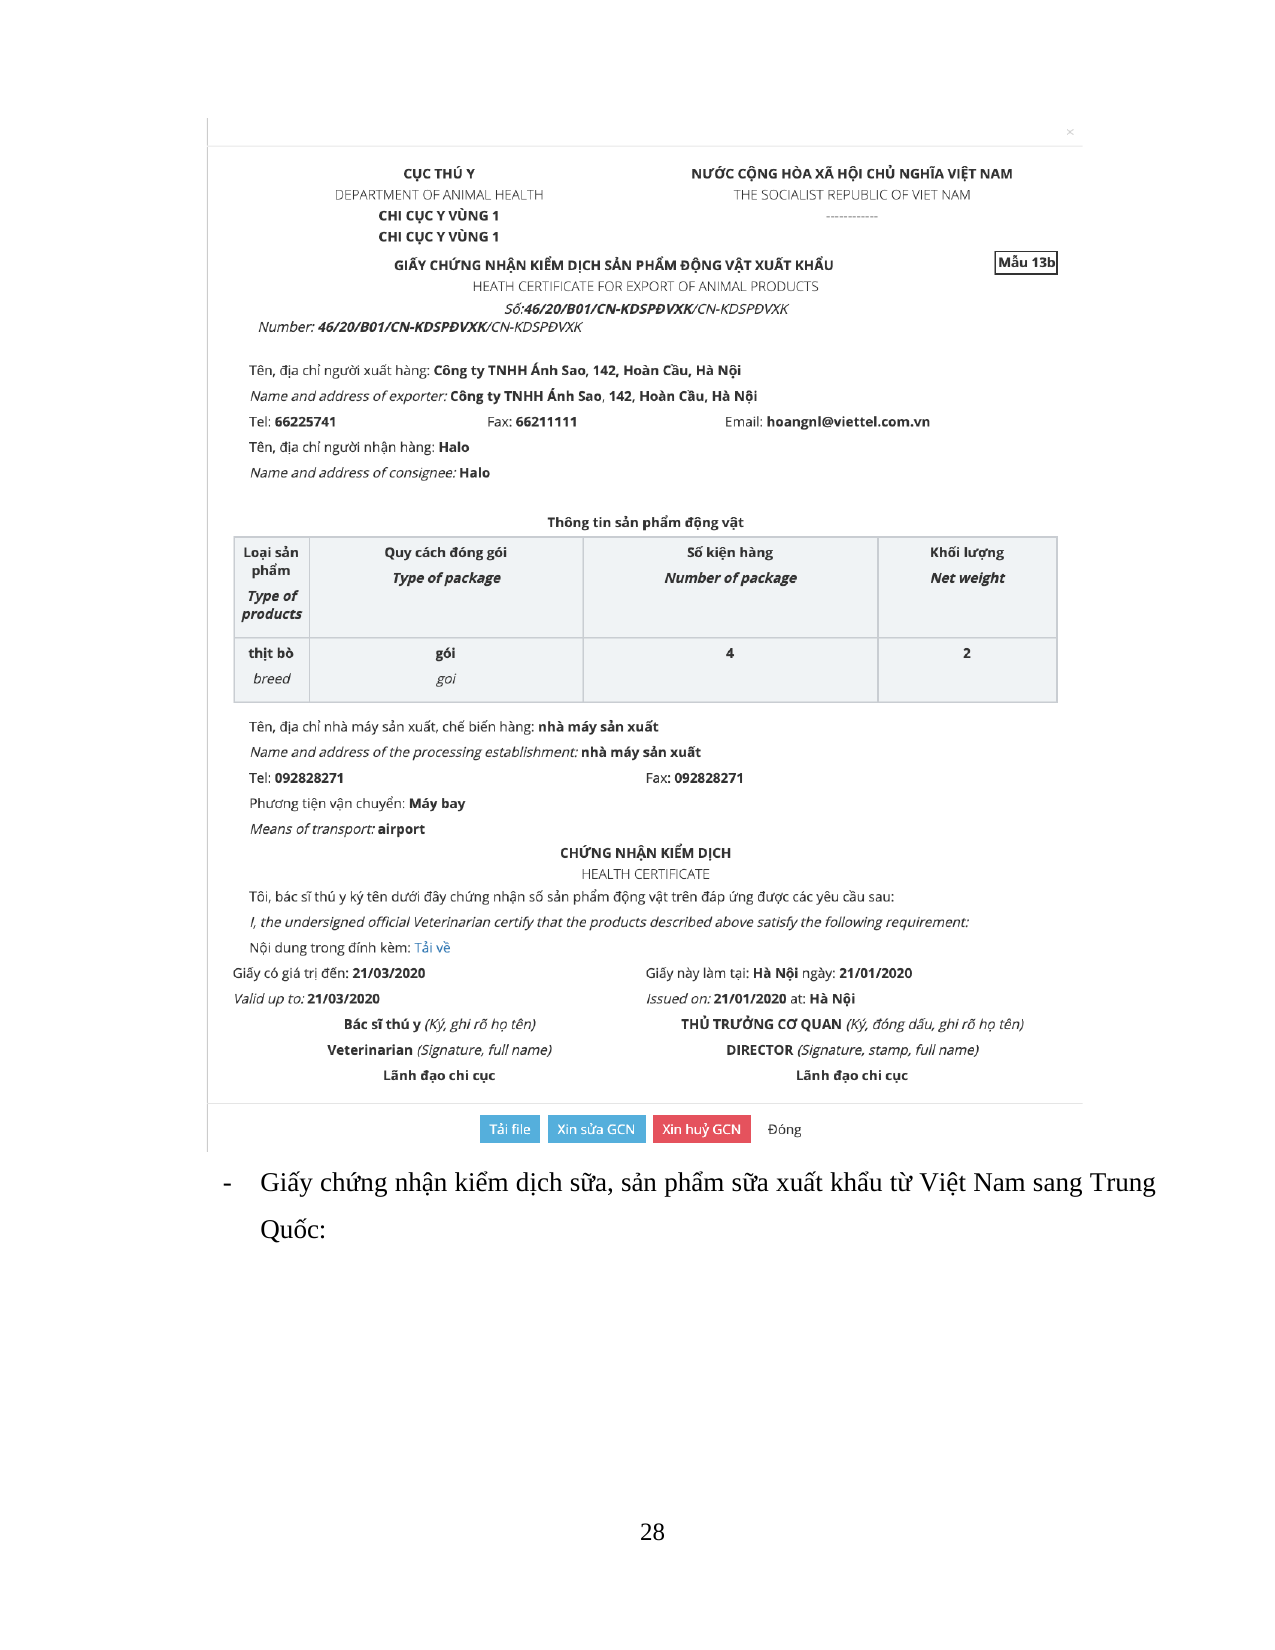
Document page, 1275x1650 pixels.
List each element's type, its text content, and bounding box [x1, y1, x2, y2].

picture [206, 118, 1083, 1152]
list Giấy chứng nhận kiểm dịch sữa, sản phẩm sữa xuất khẩu từ Việt Nam sang Trung Quốc: [223, 1166, 1157, 1244]
